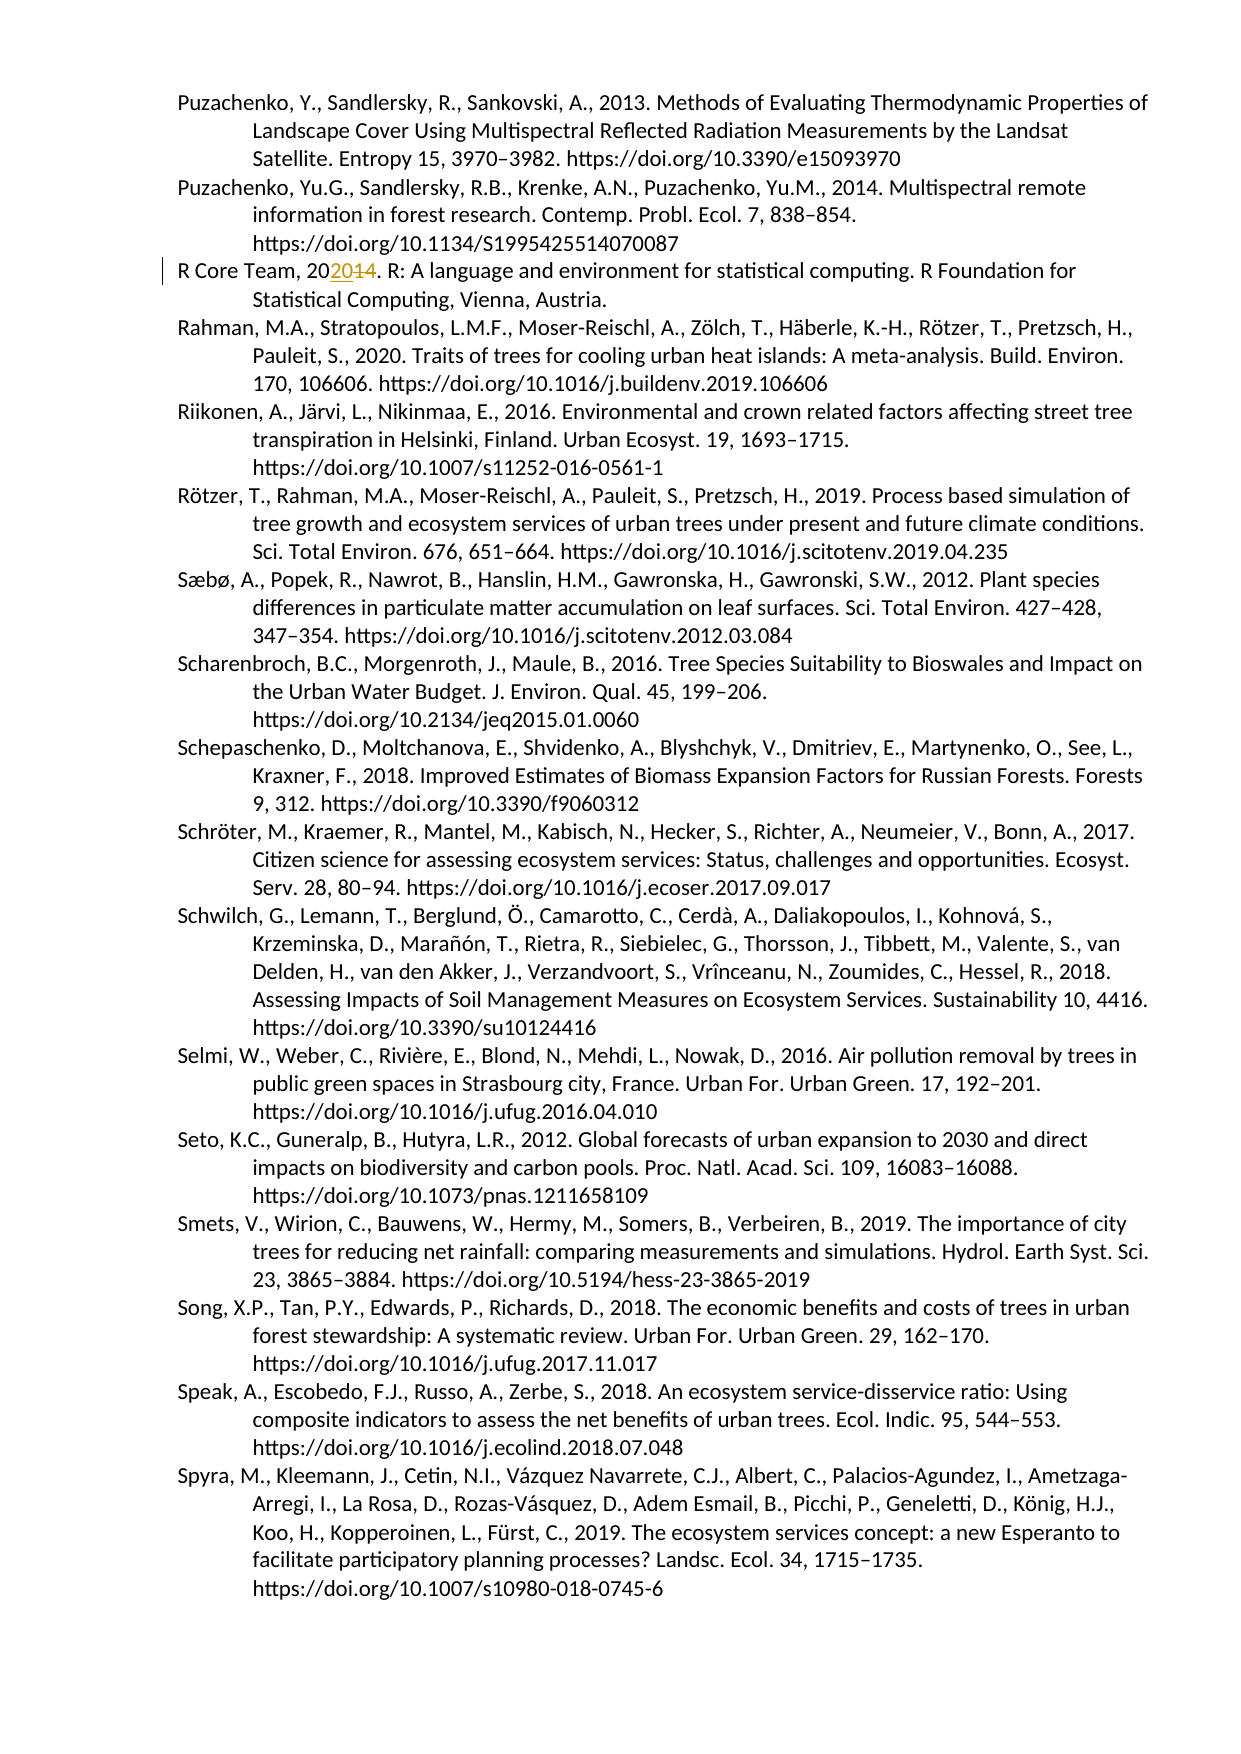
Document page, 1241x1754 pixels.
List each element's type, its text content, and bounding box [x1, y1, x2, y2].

text Smets, V., Wirion, C., Bauwens, W., Hermy, M., Somers, B., Verbeiren, B., 2019. The importance of city trees for reducing net rainfall: comparing measurements and simulations. Hydrol. Earth Syst. Sci. 23, 3865–3884. https://doi.org/10.5194/hess-23-3865-2019 [177, 1209, 1152, 1293]
text Rahman, M.A., Stratopoulos, L.M.F., Moser-Reischl, A., Zölch, T., Häberle, K.-H., Rötzer, T., Pretzsch, H., Pauleit, S., 2020. Traits of trees for cooling urban heat islands: A meta-analysis. Build. Environ. 170, 106606. https://doi.org/10.1016/j.buildenv.2019.106606 [177, 313, 1152, 397]
text Sæbø, A., Popek, R., Nawrot, B., Hanslin, H.M., Gawronska, H., Gawronski, S.W., 2012. Plant species differences in particulate matter accumulation on leaf surfaces. Sci. Total Environ. 427–428, 347–354. https://doi.org/10.1016/j.scitotenv.2012.03.084 [177, 565, 1152, 649]
text Puzachenko, Yu.G., Sandlersky, R.B., Krenke, A.N., Puzachenko, Yu.M., 2014. Multispectral remote information in forest research. Contemp. Probl. Ecol. 7, 838–854. https://doi.org/10.1134/S1995425514070087 [177, 173, 1152, 257]
text Schepaschenko, D., Moltchanova, E., Shvidenko, A., Blyshchyk, V., Dmitriev, E., Martynenko, O., See, L., Kraxner, F., 2018. Improved Estimates of Biomass Expansion Factors for Russian Forests. Forests 9, 312. https://doi.org/10.3390/f9060312 [177, 733, 1152, 817]
text Schwilch, G., Lemann, T., Berglund, Ö., Camarotto, C., Cerdà, A., Daliakopoulos, I., Kohnová, S., Krzeminska, D., Marañón, T., Rietra, R., Siebielec, G., Thorsson, J., Tibbett, M., Valente, S., van Delden, H., van den Akker, J., Verzandvoort, S., Vrînceanu, N., Zoumides, C., Hessel, R., 2018. Assessing Impacts of Soil Management Measures on Ecosystem Services. Sustainability 10, 4416. https://doi.org/10.3390/su10124416 [177, 901, 1152, 1041]
text Rötzer, T., Rahman, M.A., Moser-Reischl, A., Pauleit, S., Pretzsch, H., 2019. Process based simulation of tree growth and ecosystem services of urban trees under present and future climate conditions. Sci. Total Environ. 676, 651–664. https://doi.org/10.1016/j.scitotenv.2019.04.235 [177, 481, 1152, 565]
text Puzachenko, Y., Sandlersky, R., Sankovski, A., 2013. Methods of Evaluating Thermodynamic Properties of Landscape Cover Using Multispectral Reflected Radiation Measurements by the Landsat Satellite. Entropy 15, 3970–3982. https://doi.org/10.3390/e15093970 [177, 88, 1152, 173]
text Spyra, M., Kleemann, J., Cetin, N.I., Vázquez Navarrete, C.J., Albert, C., Palacios-Agundez, I., Ametzaga-Arregi, I., La Rosa, D., Rozas-Vásquez, D., Adem Esmail, B., Picchi, P., Geneletti, D., König, H.J., Koo, H., Kopperoinen, L., Fürst, C., 2019. The ecosystem services concept: a new Esperanto to facilitate participatory planning processes? Landsc. Ecol. 34, 1715–1735. https://doi.org/10.1007/s10980-018-0745-6 [177, 1462, 1152, 1602]
text Selmi, W., Weber, C., Rivière, E., Blond, N., Mehdi, L., Nowak, D., 2016. Air pollution removal by trees in public green spaces in Strasbourg city, France. Urban For. Urban Green. 17, 192–201. https://doi.org/10.1016/j.ufug.2016.04.010 [177, 1041, 1152, 1125]
text R Core Team, 20. R: A language and environment for statistical computing. R Foundation for Statistical Computing, Vienna, Austria. [177, 257, 1152, 313]
text Riikonen, A., Järvi, L., Nikinmaa, E., 2016. Environmental and crown related factors affecting street tree transpiration in Helsinki, Finland. Urban Ecosyst. 19, 1693–1715. https://doi.org/10.1007/s11252-016-0561-1 [177, 397, 1152, 481]
text Scharenbroch, B.C., Morgenroth, J., Maule, B., 2016. Tree Species Suitability to Bioswales and Impact on the Urban Water Budget. J. Environ. Qual. 45, 199–206. https://doi.org/10.2134/jeq2015.01.0060 [177, 649, 1152, 733]
text Speak, A., Escobedo, F.J., Russo, A., Zerbe, S., 2018. An ecosystem service-disservice ratio: Using composite indicators to assess the net benefits of urban trees. Ecol. Indic. 95, 544–553. https://doi.org/10.1016/j.ecolind.2018.07.048 [177, 1377, 1152, 1462]
text Schröter, M., Kraemer, R., Mantel, M., Kabisch, N., Hecker, S., Richter, A., Neumeier, V., Bonn, A., 2017. Citizen science for assessing ecosystem services: Status, challenges and opportunities. Ecosyst. Serv. 28, 80–94. https://doi.org/10.1016/j.ecoser.2017.09.017 [177, 817, 1152, 901]
text Seto, K.C., Guneralp, B., Hutyra, L.R., 2012. Global forecasts of urban expansion to 2030 and direct impacts on biodiversity and carbon pools. Proc. Natl. Acad. Sci. 109, 16083–16088. https://doi.org/10.1073/pnas.1211658109 [177, 1125, 1152, 1209]
text Song, X.P., Tan, P.Y., Edwards, P., Richards, D., 2018. The economic benefits and costs of trees in urban forest stewardship: A systematic review. Urban For. Urban Green. 29, 162–170. https://doi.org/10.1016/j.ufug.2017.11.017 [177, 1293, 1152, 1377]
